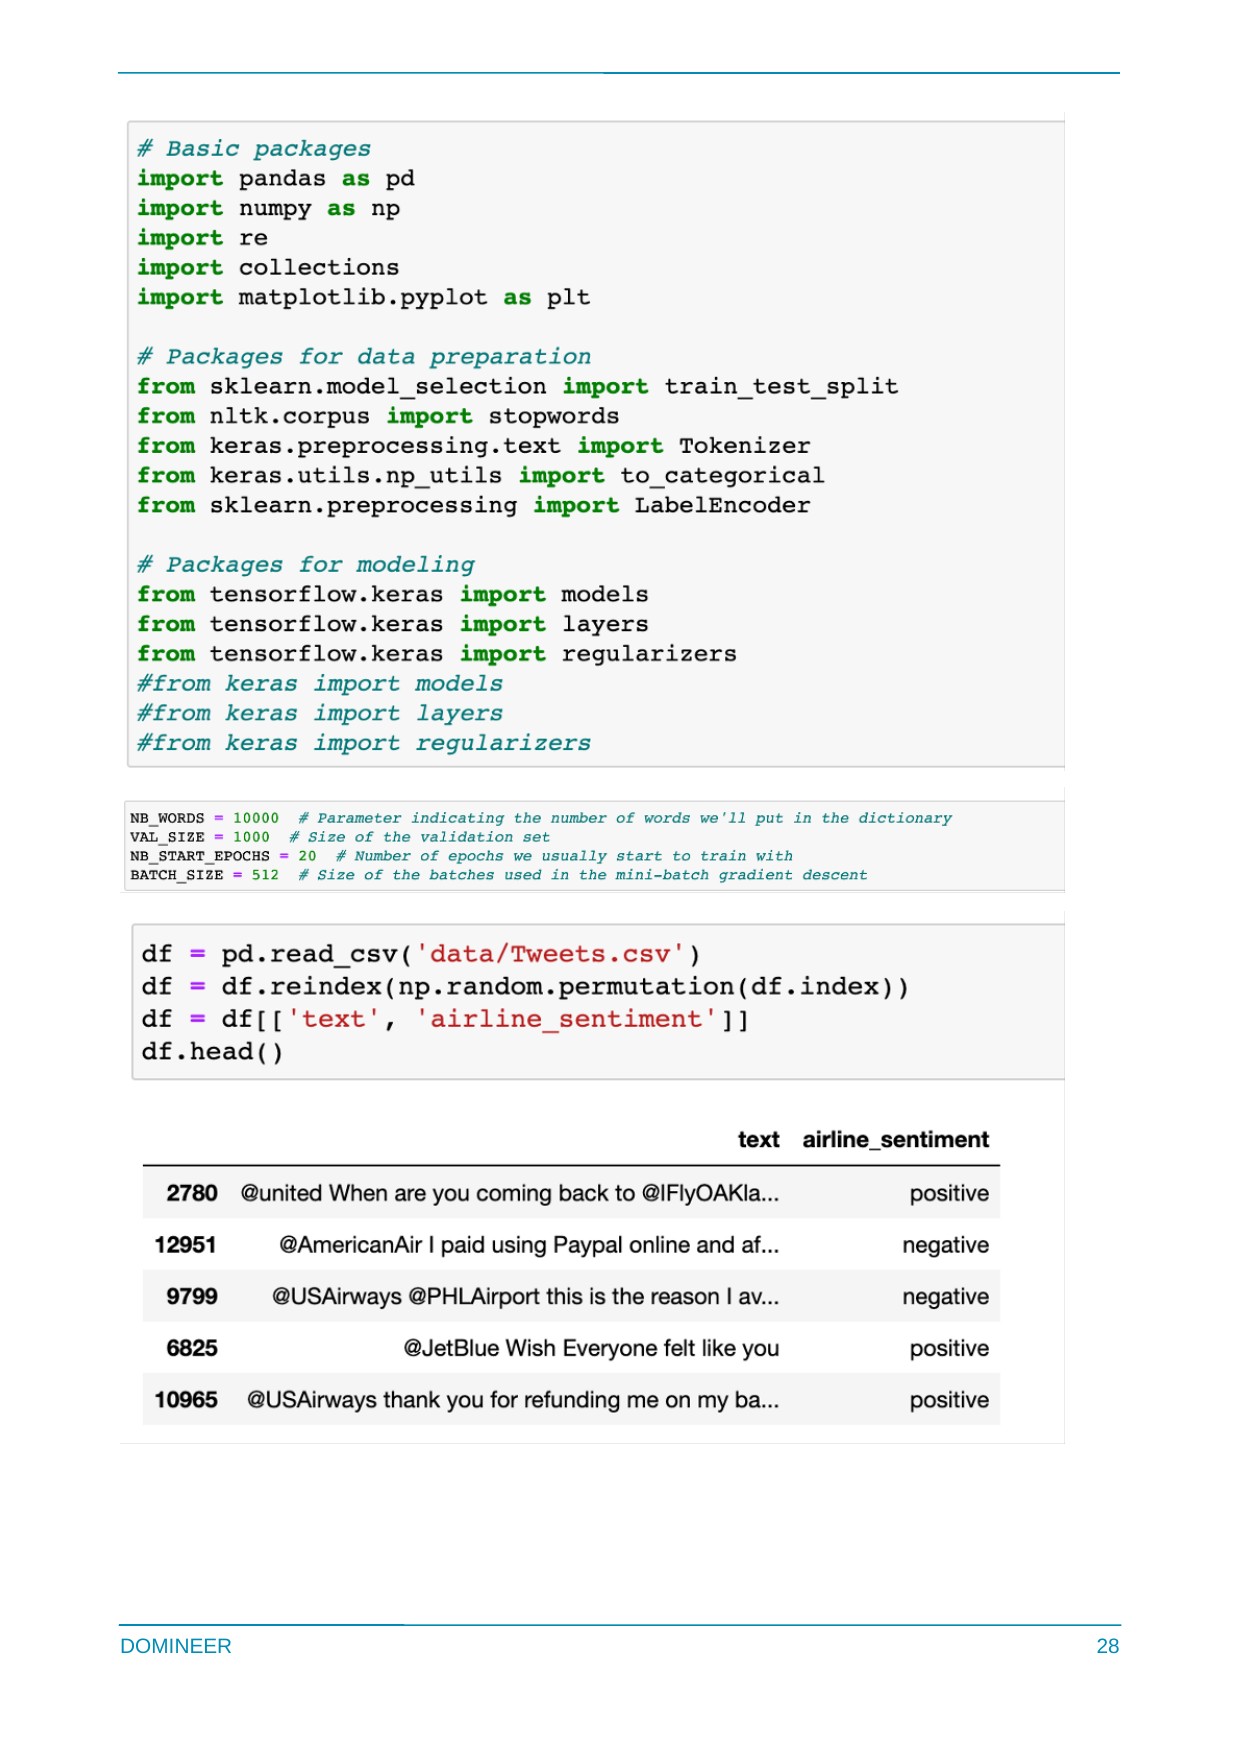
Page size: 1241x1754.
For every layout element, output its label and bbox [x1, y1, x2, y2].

picture [120, 911, 1066, 1445]
picture [120, 787, 1066, 894]
picture [120, 112, 1066, 771]
